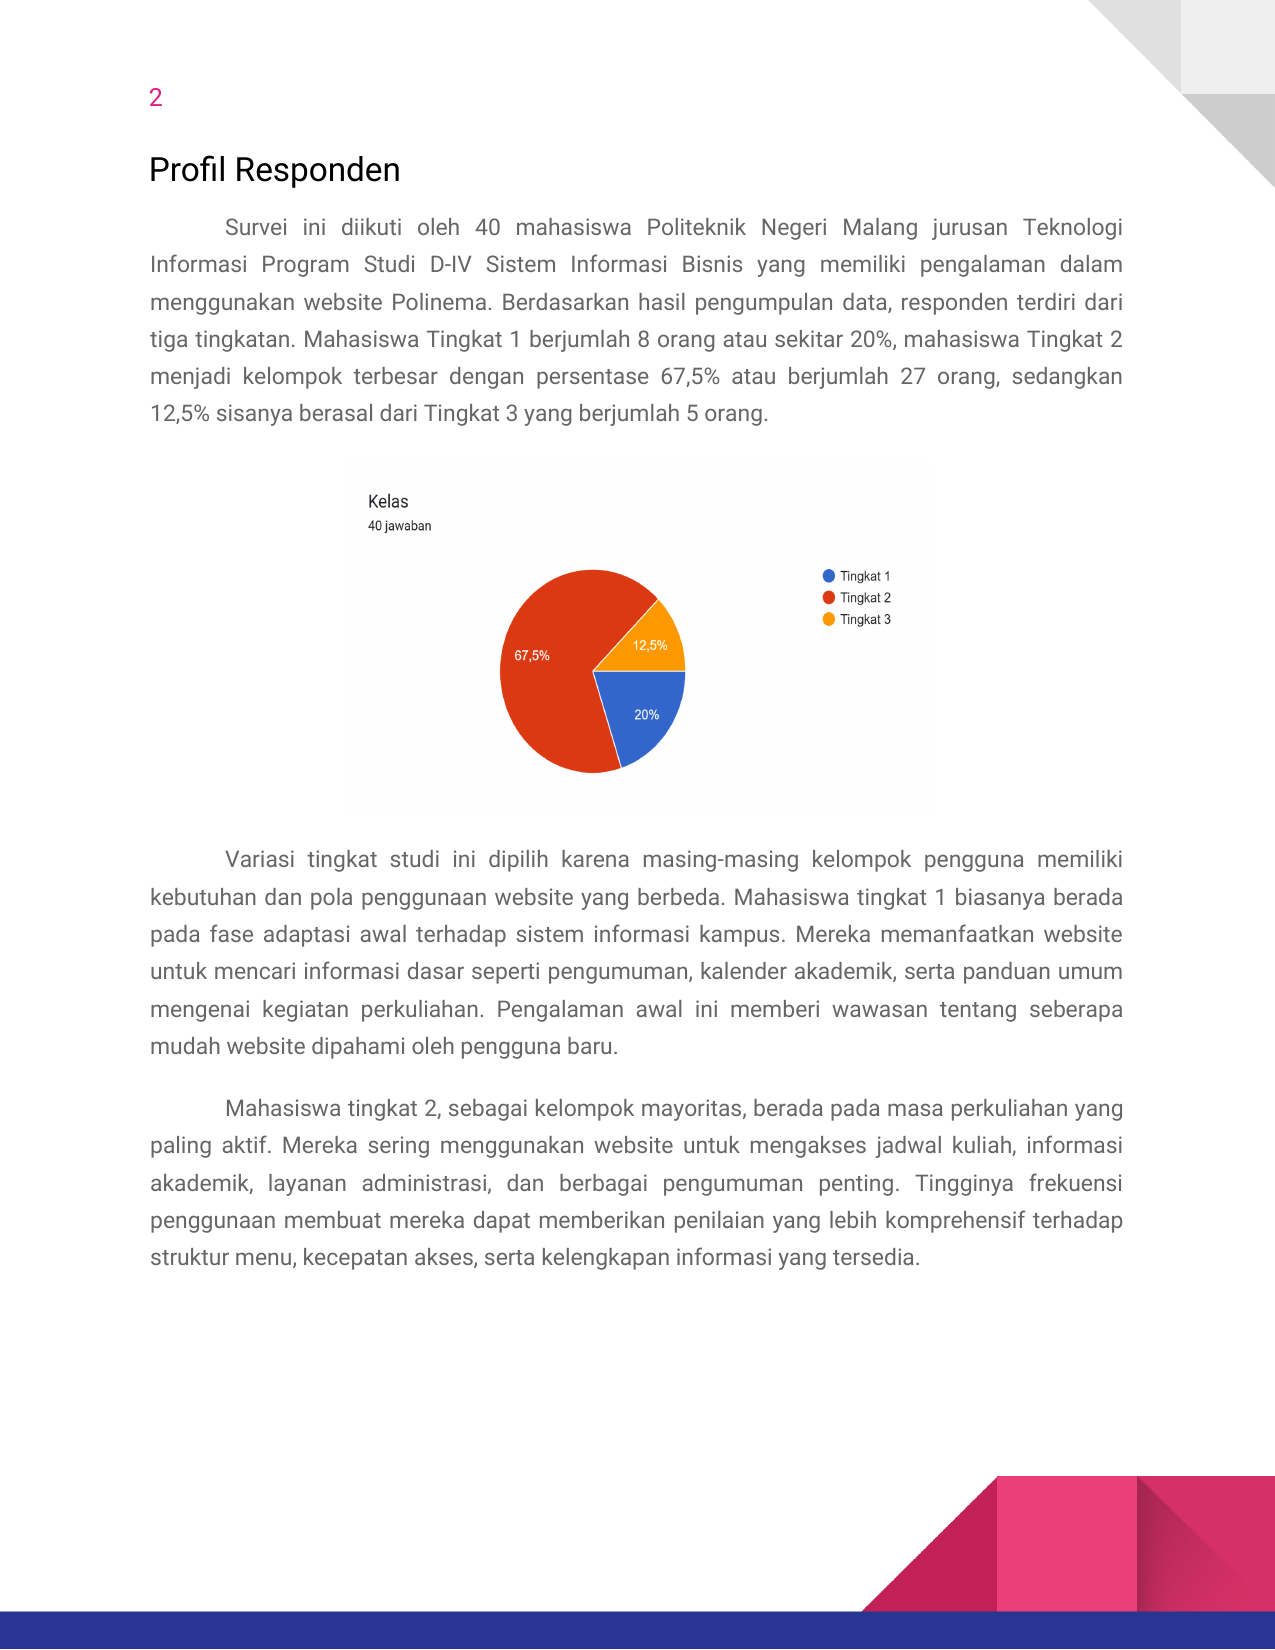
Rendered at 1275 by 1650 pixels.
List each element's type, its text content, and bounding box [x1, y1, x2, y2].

text Variasi tingkat studi ini dipilih karena masing-masing kelompok pengguna memiliki kebutuhan dan pola penggunaan website yang berbeda. Mahasiswa tingkat 1 biasanya berada pada fase adaptasi awal terhadap sistem informasi kampus. Mereka memanfaatkan website untuk mencari informasi dasar seperti pengumuman, kalender akademik, serta panduan umum mengenai kegiatan perkuliahan. Pengalaman awal ini memberi wawasan tentang seberapa mudah website dipahami oleh pengguna baru. [150, 847, 1125, 1060]
picture [0, 1474, 1275, 1649]
text Mahasiswa tingkat 2, sebagai kelompok mayoritas, berada pada masa perkuliahan yang paling aktif. Mereka sering menggunakan website untuk mengakses jadwal kuliah, informasi akademik, layanan administrasi, dan berbagai pengumuman penting. Tingginya frekuensi penggunaan membuat mereka dapat memberikan penilaian yang lebih komprehensif terhadap struktur menu, kecepatan akses, serta kelengkapan informasi yang tersedia. [150, 1095, 1125, 1271]
picture [343, 462, 933, 812]
text Survei ini diikuti oleh 40 mahasiswa Politeknik Negeri Malang jurusan Teknologi Informasi Program Studi D-IV Sistem Informasi Bisnis yang memiliki pengalaman dalam menggunakan website Polinema. Berdasarkan hasil pengumpulan data, responden terdiri dari tiga tingkatan. Mahasiswa Tingkat 1 berjumlah 8 orang atau sekitar 20%, mahasiswa Tingkat 2 menjadi kelompok terbesar dengan persentase 67,5% atau berjumlah 27 orang, sedangkan 12,5% sisanya berasal dari Tingkat 3 yang berjumlah 5 orang. [150, 214, 1125, 427]
picture [1087, 0, 1275, 188]
subtitle Profil Responden [148, 150, 1125, 189]
